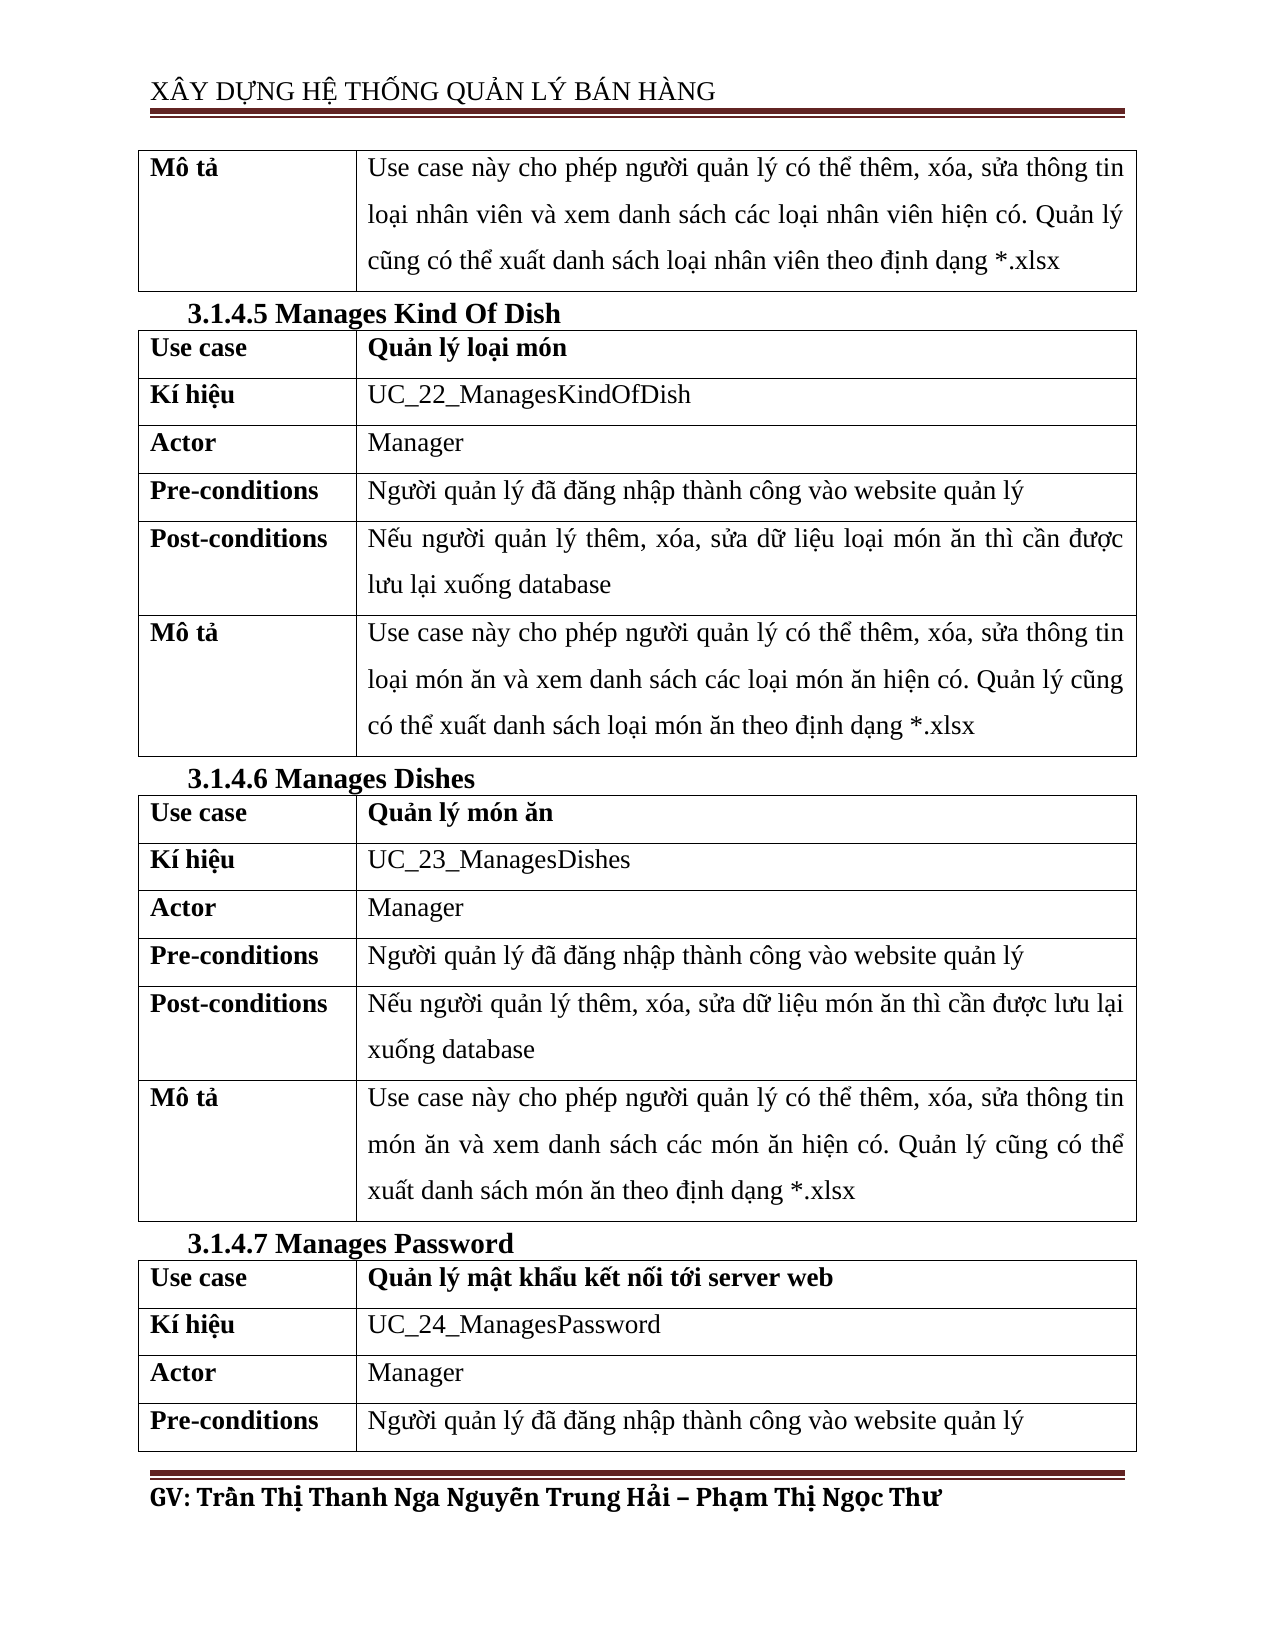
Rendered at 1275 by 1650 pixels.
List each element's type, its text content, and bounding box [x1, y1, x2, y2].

table_cell Nếu người quản lý thêm, xóa, sửa dữ liệu món ăn thì cần được lưu lại xuống database [357, 987, 1136, 1080]
table_cell Actor [139, 426, 356, 473]
table_cell Mô tả [139, 1081, 356, 1221]
table_cell Actor [139, 1356, 356, 1403]
table_cell Người quản lý đã đăng nhập thành công vào website quản lý [357, 1404, 1136, 1451]
table_cell Manager [357, 891, 1136, 938]
subtitle 3.1.4.5 Manages Kind Of Dish [187, 296, 1125, 330]
table_cell Use case này cho phép người quản lý có thể thêm, xóa, sửa thông tin món ăn và xem danh sách các món ăn hiện có. Quản lý cũng có thể xuất danh sách món ăn theo định dạng *.xlsx [357, 1081, 1136, 1221]
table_cell Nếu người quản lý thêm, xóa, sửa dữ liệu loại món ăn thì cần được lưu lại xuống database [357, 522, 1136, 615]
table_cell Post-conditions [139, 987, 356, 1080]
table_header Use case [139, 1261, 356, 1307]
table_cell Kí hiệu [139, 1309, 356, 1355]
table_cell Người quản lý đã đăng nhập thành công vào website quản lý [357, 474, 1136, 521]
table_cell Use case này cho phép người quản lý có thể thêm, xóa, sửa thông tin loại nhân viên và xem danh sách các loại nhân viên hiện có. Quản lý cũng có thể xuất danh sách loại nhân viên theo định dạng *.xlsx [357, 151, 1136, 291]
table_cell Người quản lý đã đăng nhập thành công vào website quản lý [357, 939, 1136, 986]
table_cell Use case này cho phép người quản lý có thể thêm, xóa, sửa thông tin loại món ăn và xem danh sách các loại món ăn hiện có. Quản lý cũng có thể xuất danh sách loại món ăn theo định dạng *.xlsx [357, 616, 1136, 756]
table_cell Kí hiệu [139, 379, 356, 425]
subtitle 3.1.4.6 Manages Dishes [187, 761, 1125, 795]
table_cell Mô tả [139, 151, 356, 291]
table_cell Pre-conditions [139, 474, 356, 521]
table_cell UC_23_ManagesDishes [357, 844, 1136, 890]
table_cell Mô tả [139, 616, 356, 756]
table_header Quản lý món ăn [357, 796, 1136, 842]
table_cell Post-conditions [139, 522, 356, 615]
table_cell Kí hiệu [139, 844, 356, 890]
table_header Use case [139, 331, 356, 377]
table_cell UC_22_ManagesKindOfDish [357, 379, 1136, 425]
table_cell Pre-conditions [139, 1404, 356, 1451]
table_cell Manager [357, 426, 1136, 473]
table_cell Manager [357, 1356, 1136, 1403]
table_header Use case [139, 796, 356, 842]
table_header Quản lý loại món [357, 331, 1136, 377]
table_header Quản lý mật khẩu kết nối tới server web [357, 1261, 1136, 1307]
table_cell Pre-conditions [139, 939, 356, 986]
subtitle 3.1.4.7 Manages Password [187, 1226, 1125, 1260]
table_cell UC_24_ManagesPassword [357, 1309, 1136, 1355]
table_cell Actor [139, 891, 356, 938]
